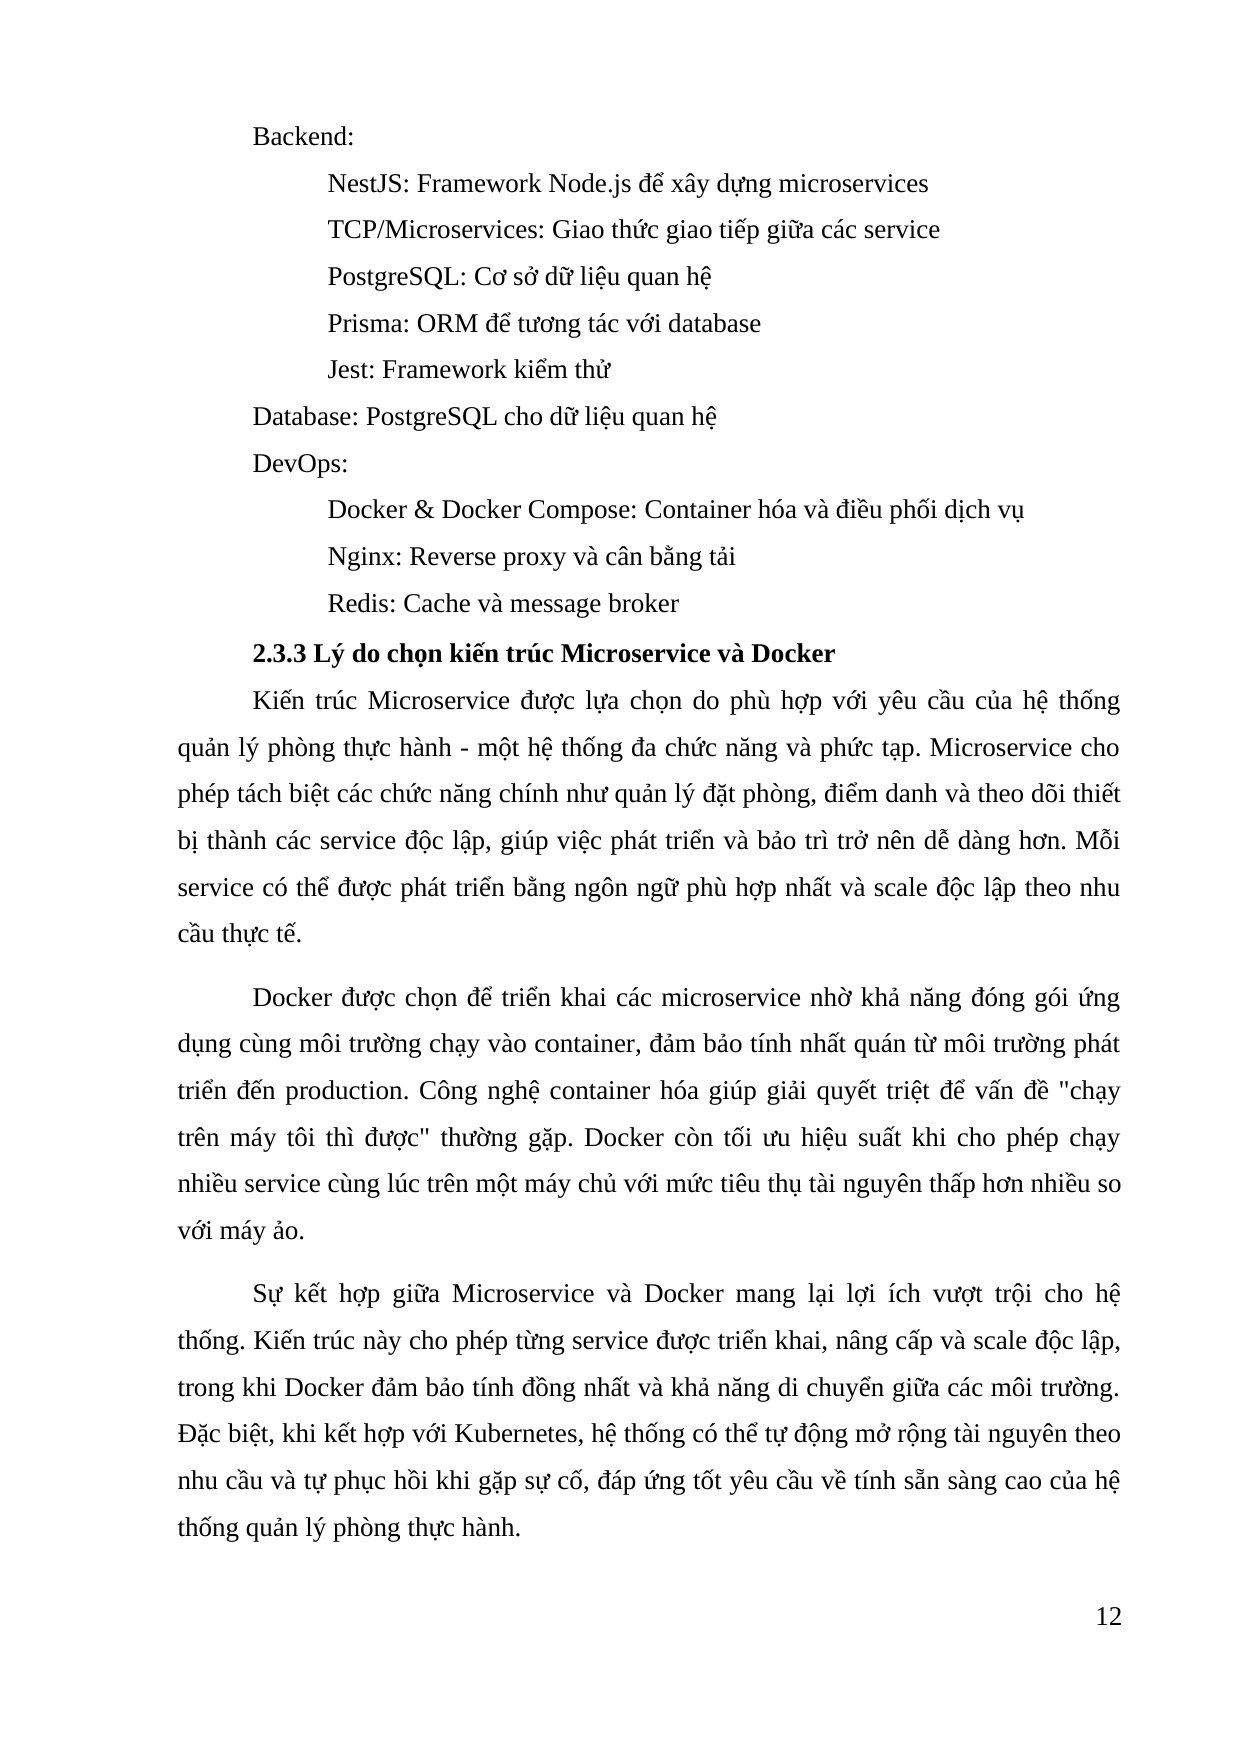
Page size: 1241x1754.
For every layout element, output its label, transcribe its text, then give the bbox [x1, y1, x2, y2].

text NestJS: Framework Node.js để xây dựng microservices [252, 167, 1122, 198]
text Backend: [177, 120, 1122, 151]
text Jest: Framework kiểm thử [252, 353, 1122, 384]
text Docker & Docker Compose: Container hóa và điều phối dịch vụ [252, 493, 1122, 524]
text Redis: Cache và message broker [252, 587, 1122, 618]
text DevOps: [177, 447, 1122, 478]
subtitle 2.3.3 Lý do chọn kiến trúc Microservice và Docker [177, 638, 1122, 669]
text Nginx: Reverse proxy và cân bằng tải [252, 540, 1122, 571]
text Sự kết hợp giữa Microservice và Docker mang lại lợi ích vượt trội cho hệ thống. Kiến trúc này cho phép từng service được triển khai, nâng cấp và scale độc lập, trong khi Docker đảm bảo tính đồng nhất và khả năng di chuyển giữa các môi trường. Đặc biệt, khi kết hợp với Kubernetes, hệ thống có thể tự động mở rộng tài nguyên theo nhu cầu và tự phục hồi khi gặp sự cố, đáp ứng tốt yêu cầu về tính sẵn sàng cao của hệ thống quản lý phòng thực hành. [177, 1278, 1122, 1542]
text Kiến trúc Microservice được lựa chọn do phù hợp với yêu cầu của hệ thống quản lý phòng thực hành - một hệ thống đa chức năng và phức tạp. Microservice cho phép tách biệt các chức năng chính như quản lý đặt phòng, điểm danh và theo dõi thiết bị thành các service độc lập, giúp việc phát triển và bảo trì trở nên dễ dàng hơn. Mỗi service có thể được phát triển bằng ngôn ngữ phù hợp nhất và scale độc lập theo nhu cầu thực tế. [177, 684, 1122, 949]
text TCP/Microservices: Giao thức giao tiếp giữa các service [252, 213, 1122, 244]
text Prisma: ORM để tương tác với database [252, 307, 1122, 338]
text PostgreSQL: Cơ sở dữ liệu quan hệ [252, 260, 1122, 291]
text Docker được chọn để triển khai các microservice nhờ khả năng đóng gói ứng dụng cùng môi trường chạy vào container, đảm bảo tính nhất quán từ môi trường phát triển đến production. Công nghệ container hóa giúp giải quyết triệt để vấn đề "chạy trên máy tôi thì được" thường gặp. Docker còn tối ưu hiệu suất khi cho phép chạy nhiều service cùng lúc trên một máy chủ với mức tiêu thụ tài nguyên thấp hơn nhiều so với máy ảo. [177, 981, 1122, 1245]
text Database: PostgreSQL cho dữ liệu quan hệ [177, 400, 1122, 431]
